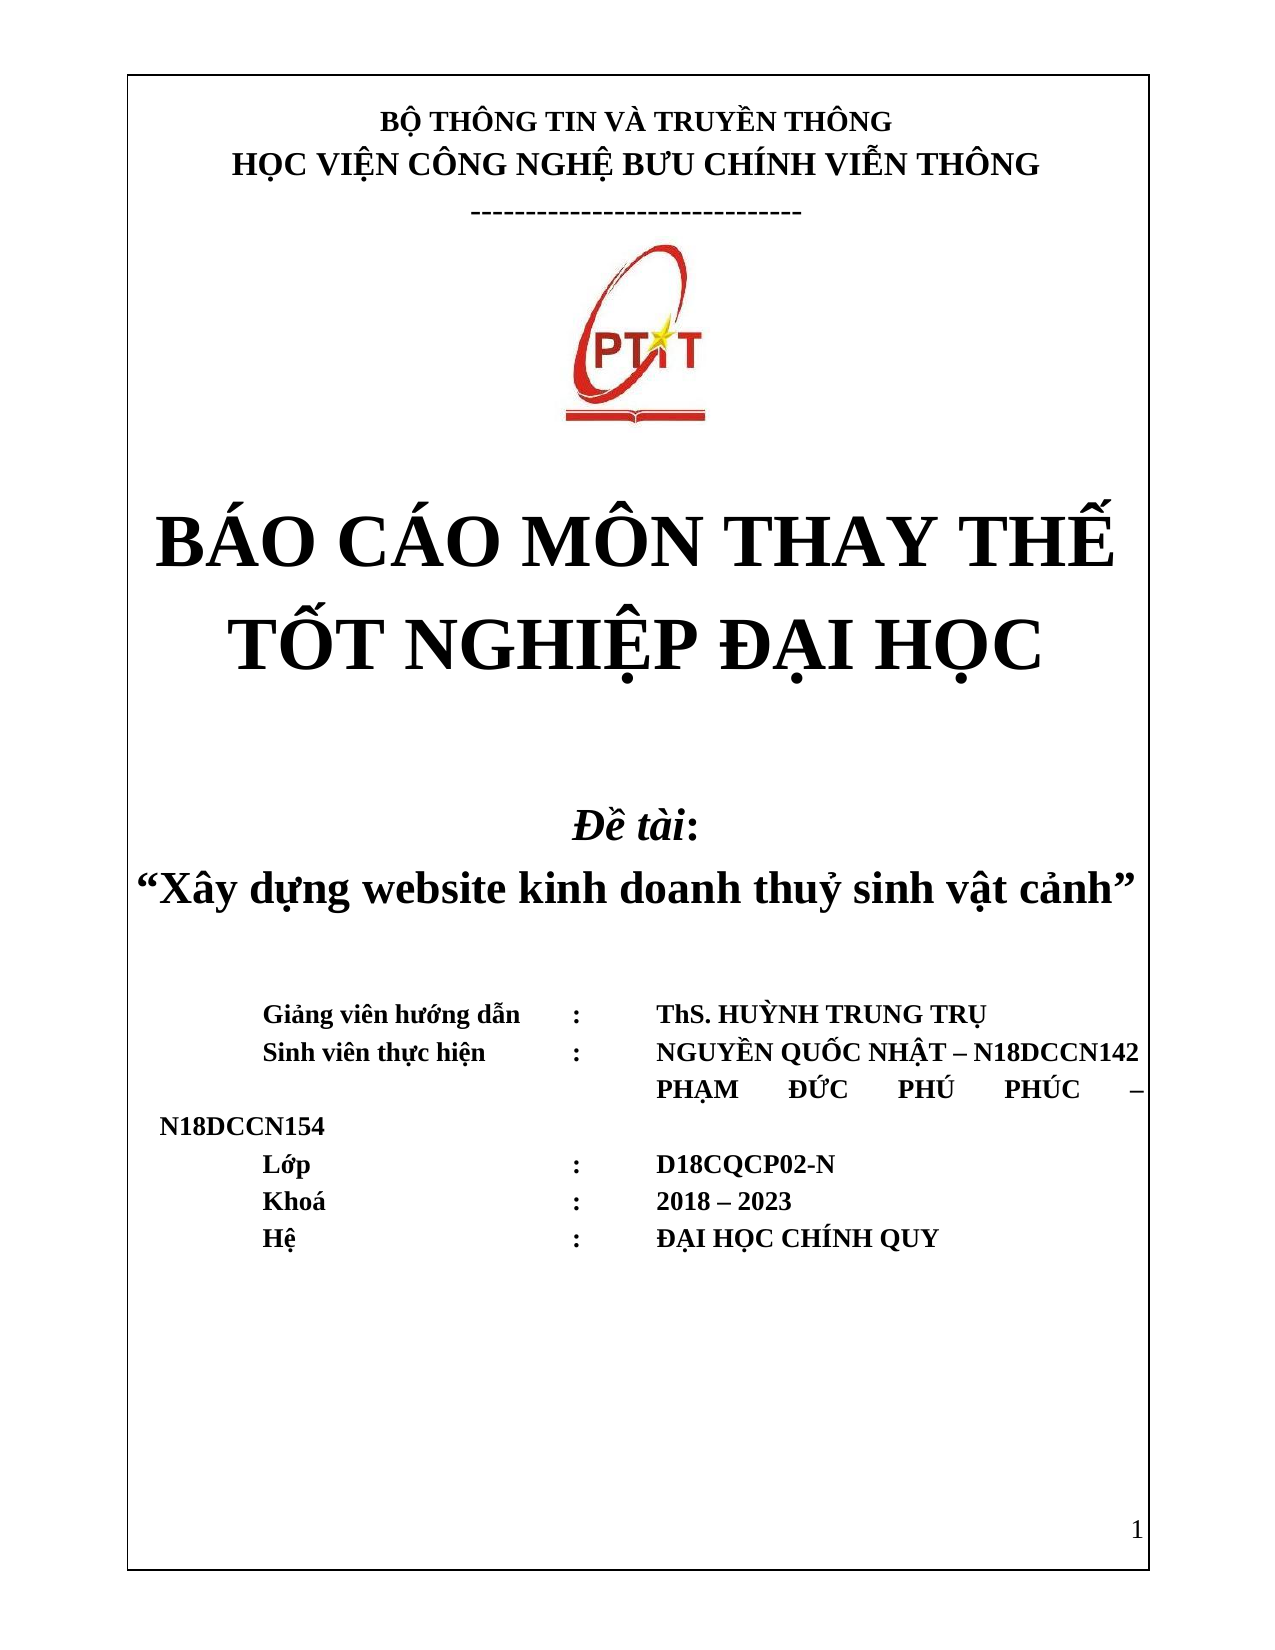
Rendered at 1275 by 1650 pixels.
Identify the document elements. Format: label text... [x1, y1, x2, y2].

text BỘ THÔNG TIN VÀ TRUYỀN THÔNG [129, 104, 1144, 137]
text ------------------------------ [129, 190, 1144, 228]
text PHẠM ĐỨC PHÚ PHÚC – N18DCCN154 [159, 1073, 1144, 1142]
text Hệ : ĐẠI HỌC CHÍNH QUY [159, 1222, 1144, 1253]
text Đề tài: [129, 797, 1144, 850]
text Sinh viên thực hiện : NGUYỀN QUỐC NHẬT – N18DCCN142 [159, 1036, 1144, 1067]
text TỐT NGHIỆP ĐẠI HỌC [129, 599, 1144, 686]
picture [538, 236, 735, 433]
text BÁO CÁO MÔN THAY THẾ [129, 496, 1144, 582]
text HỌC VIỆN CÔNG NGHỆ BƯU CHÍNH VIỄN THÔNG [129, 144, 1144, 182]
text “Xây dựng website kinh doanh thuỷ sinh vật cảnh” [129, 861, 1144, 913]
text Khoá : 2018 – 2023 [159, 1185, 1144, 1216]
text Lớp : D18CQCP02-N [159, 1148, 1144, 1179]
text Giảng viên hướng dẫn : ThS. HUỲNH TRUNG TRỤ [159, 998, 1144, 1030]
